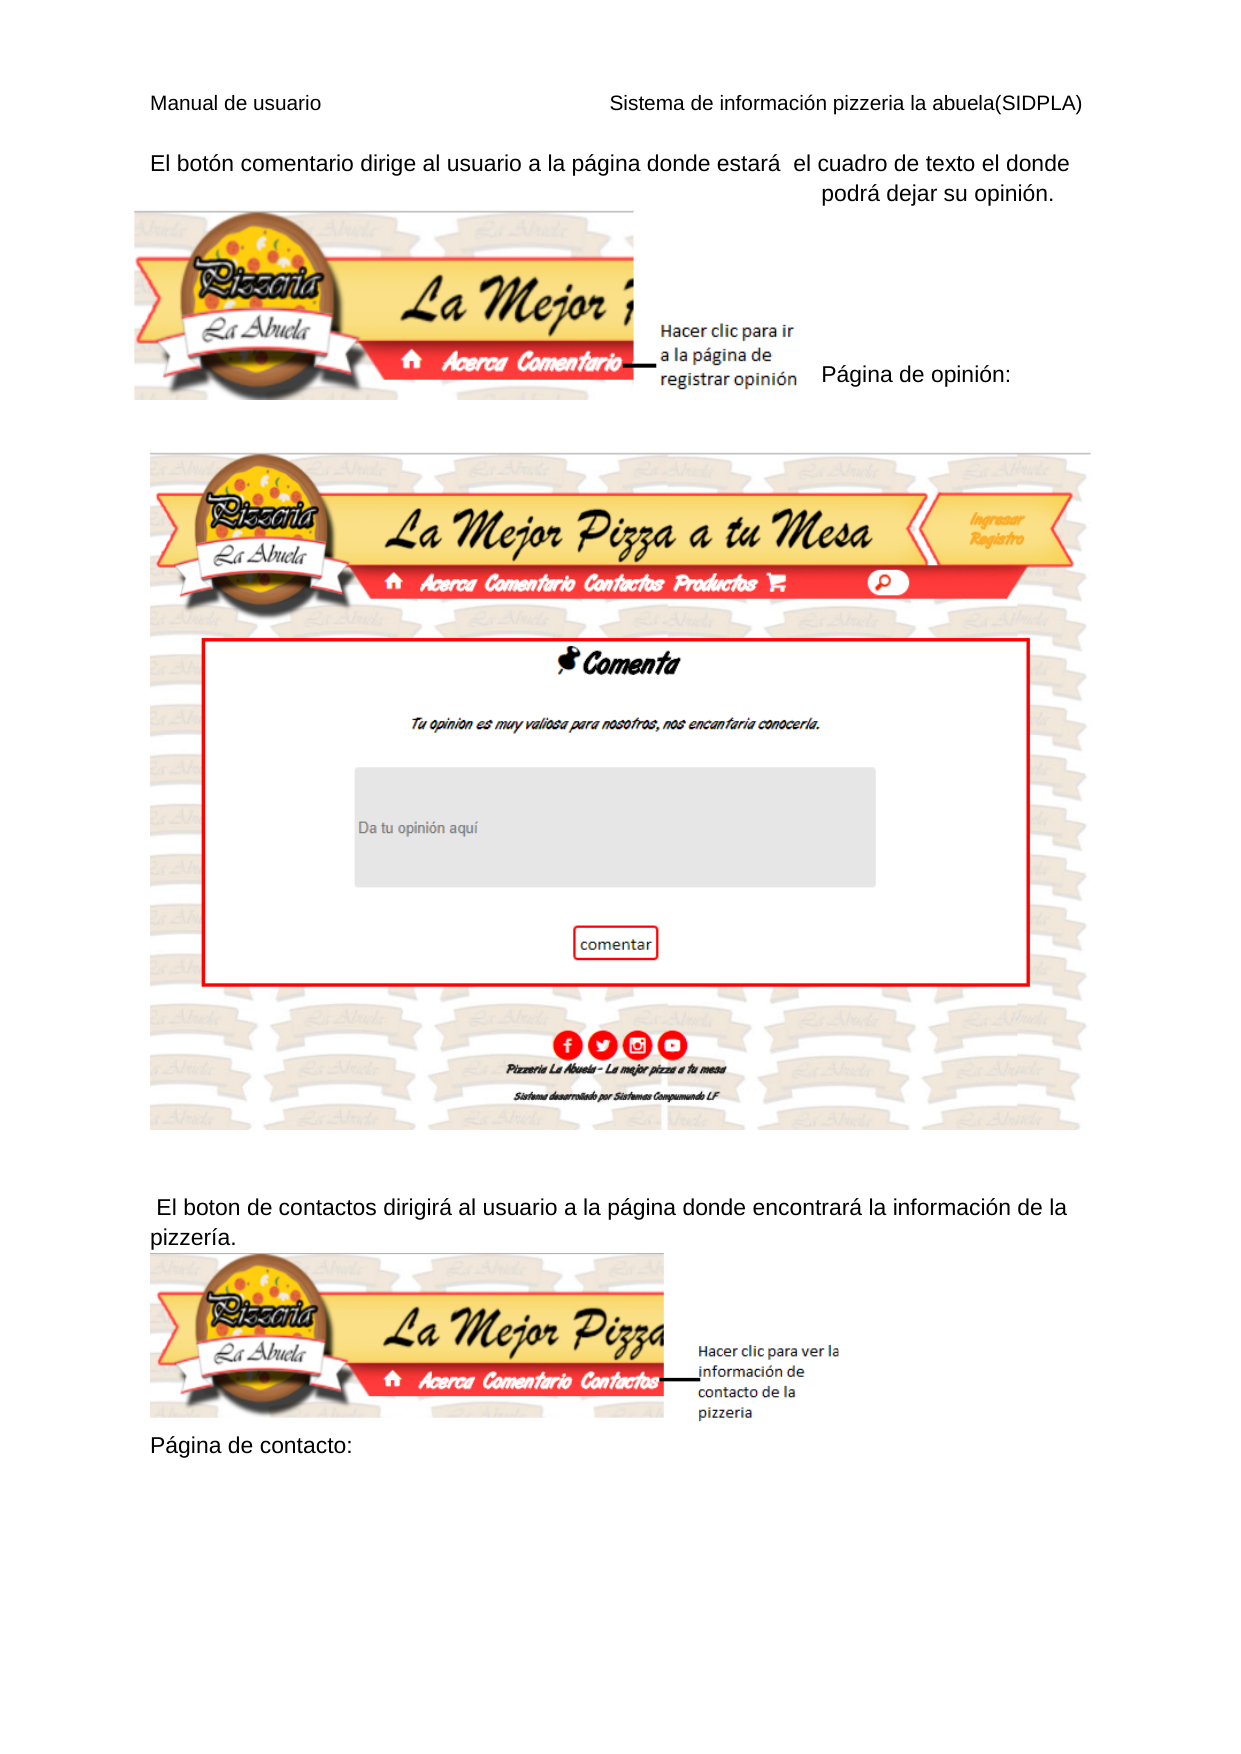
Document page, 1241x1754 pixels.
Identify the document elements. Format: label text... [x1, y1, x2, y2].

text Página de opinión: [803, 361, 1090, 388]
text El boton de contactos dirigirá al usuario a la página donde encontrará la información de la pizzería. [150, 1193, 1090, 1250]
text Página de contacto: [150, 1432, 1090, 1458]
picture [150, 452, 1091, 1130]
picture [150, 1253, 839, 1428]
text El botón comentario dirige al usuario a la página donde estará el cuadro de texto el donde podrá dejar su opinión. [150, 150, 1090, 207]
picture [134, 210, 803, 400]
